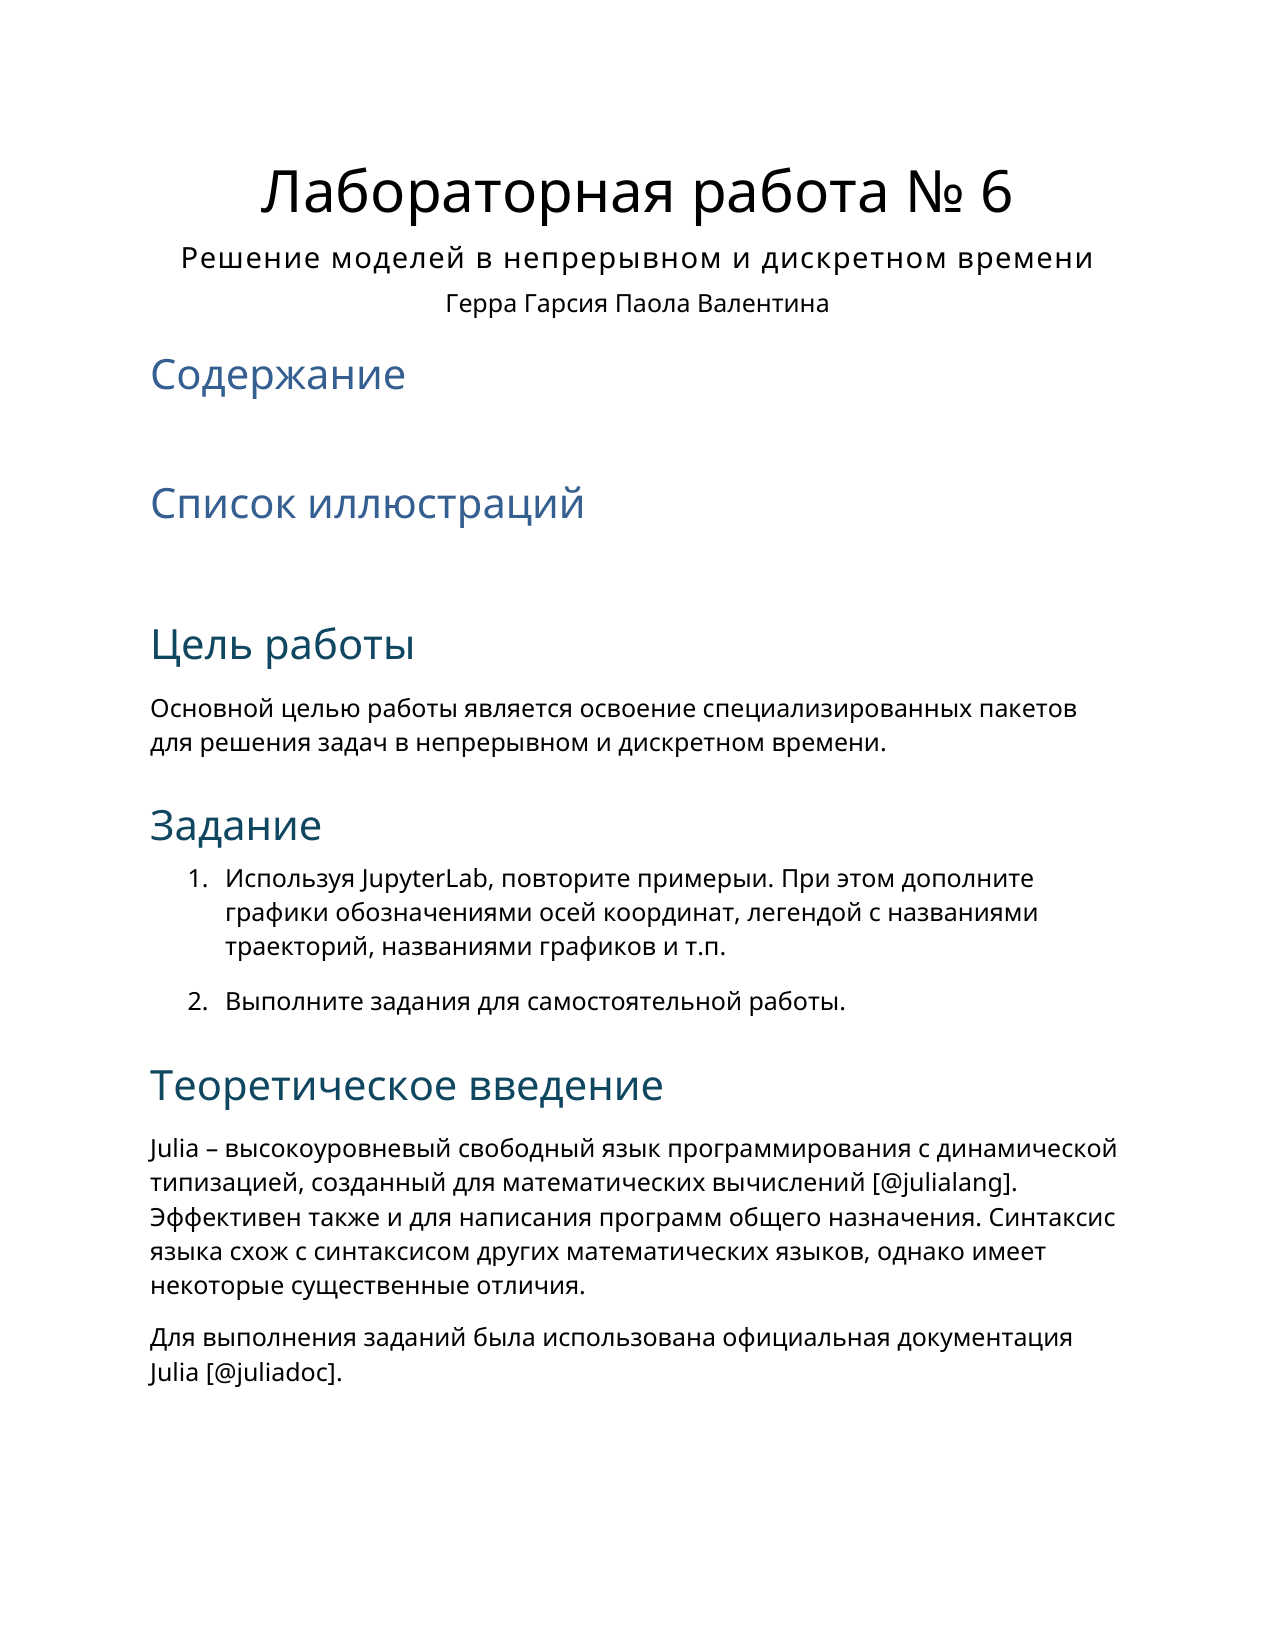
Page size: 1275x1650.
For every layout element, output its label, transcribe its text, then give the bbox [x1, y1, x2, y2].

list Выполните задания для самостоятельной работы. [187, 984, 1125, 1018]
text Герра Гарсия Паола Валентина [150, 286, 1125, 320]
text Основной целью работы является освоение специализированных пакетов для решения задач в непрерывном и дискретном времени. [150, 690, 1125, 758]
text Для выполнения заданий была использована официальная документация Julia [@juliadoc]. [150, 1320, 1125, 1388]
subtitle Решение моделей в непрерывном и дискретном времени [150, 238, 1125, 277]
subtitle Теоретическое введение [150, 1056, 1125, 1112]
list Используя JupyterLab, повторите примерыи. При этом дополните графики обозначениями осей координат, легендой с названиями траекторий, названиями графиков и т.п. [187, 861, 1125, 963]
text Julia – высокоуровневый свободный язык программирования с динамической типизацией, созданный для математических вычислений [@julialang]. Эффективен также и для написания программ общего назначения. Синтаксис языка схож с синтаксисом других математических языков, однако имеет некоторые существенные отличия. [150, 1131, 1125, 1301]
subtitle Цель работы [150, 615, 1125, 671]
title Лабораторная работа № 6 [150, 150, 1125, 229]
subtitle Задание [150, 796, 1125, 853]
